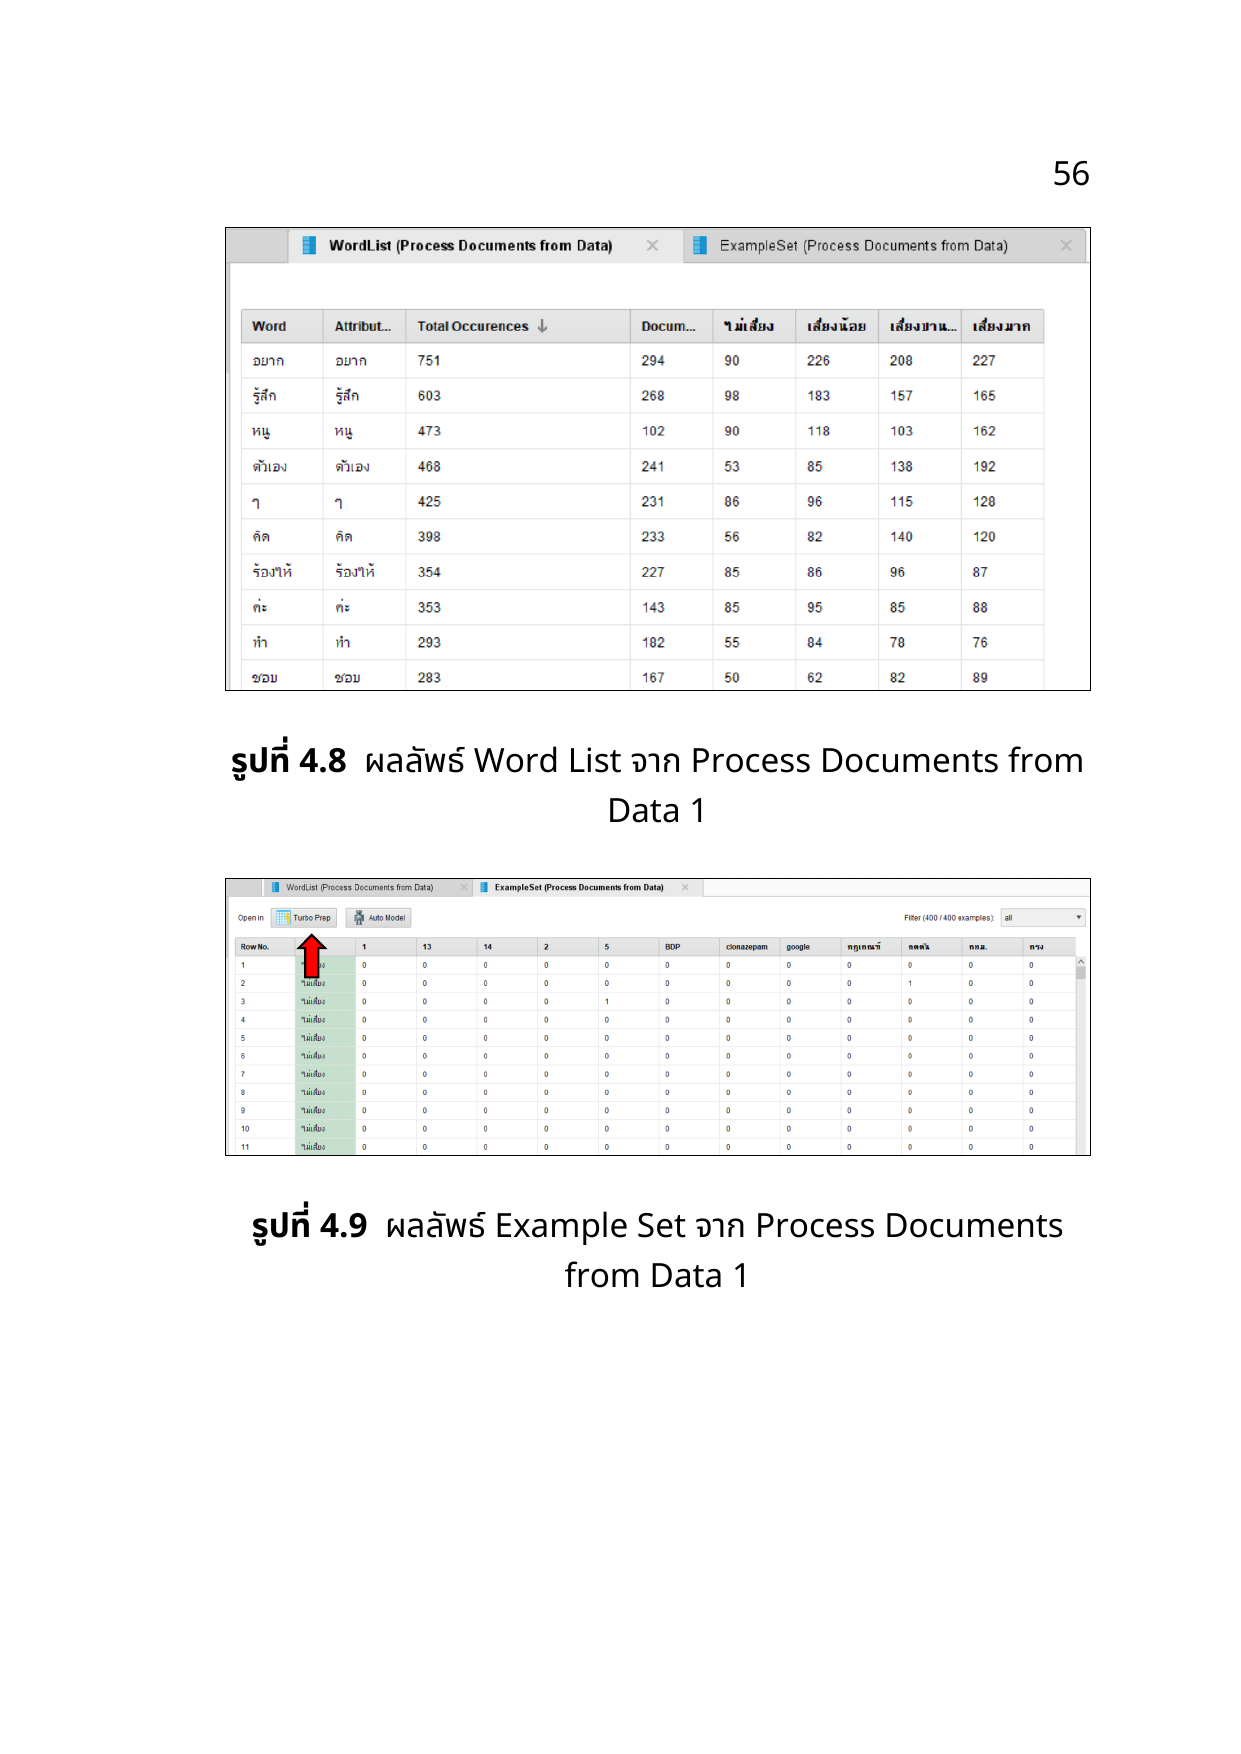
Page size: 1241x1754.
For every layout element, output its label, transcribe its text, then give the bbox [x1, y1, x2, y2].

text รูปที่ 4.9 ผลลัพธ์ Example Set จาก Process Documents from Data 1 [225, 1201, 1090, 1297]
text รูปที่ 4.8 ผลลัพธ์ Word List จาก Process Documents from Data 1 [225, 736, 1090, 832]
picture [226, 879, 1090, 1155]
picture [226, 228, 1090, 690]
